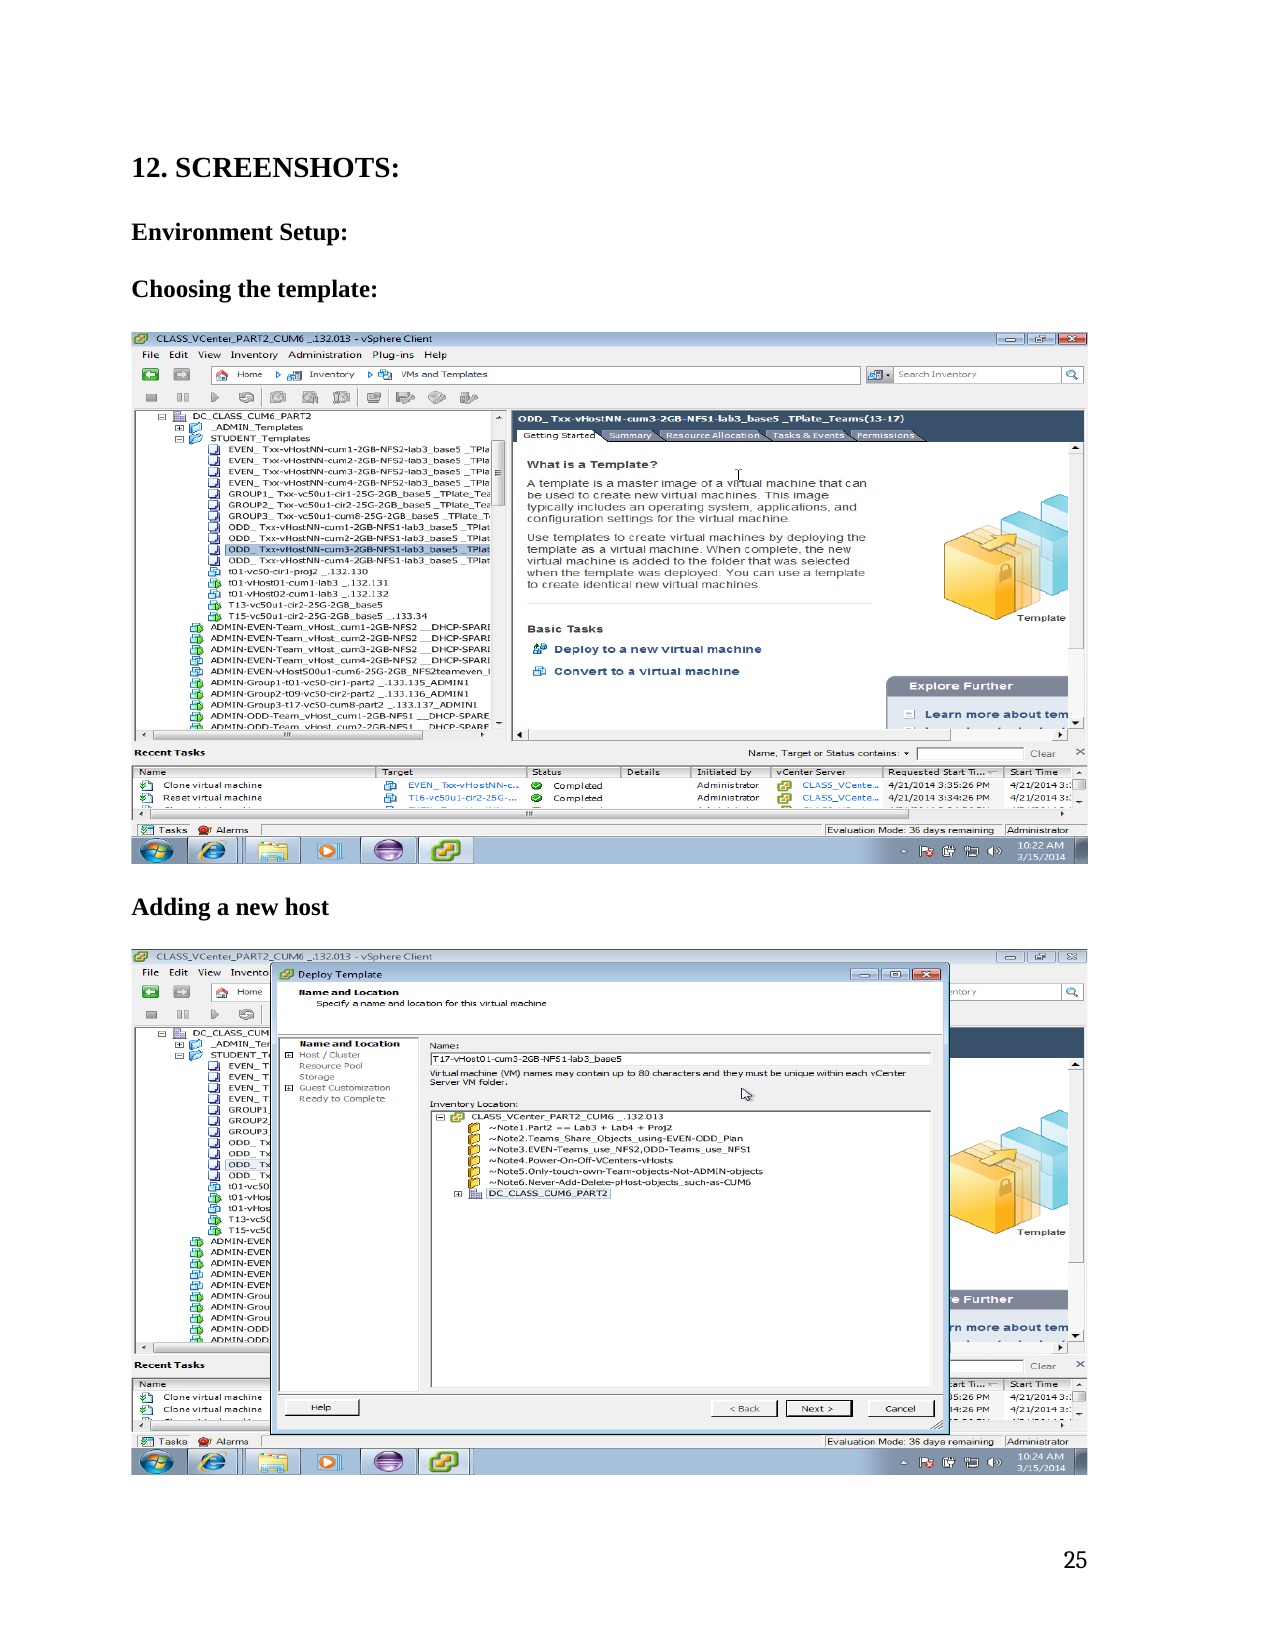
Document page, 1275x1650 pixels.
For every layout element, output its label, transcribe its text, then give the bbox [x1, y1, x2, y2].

picture [131, 949, 1088, 1475]
text Environment Setup: [131, 217, 1087, 246]
text Choosing the template: [131, 274, 1087, 303]
text 12. Screenshots: [131, 150, 1087, 183]
text Adding a new host [131, 892, 1087, 921]
picture [131, 332, 1088, 864]
